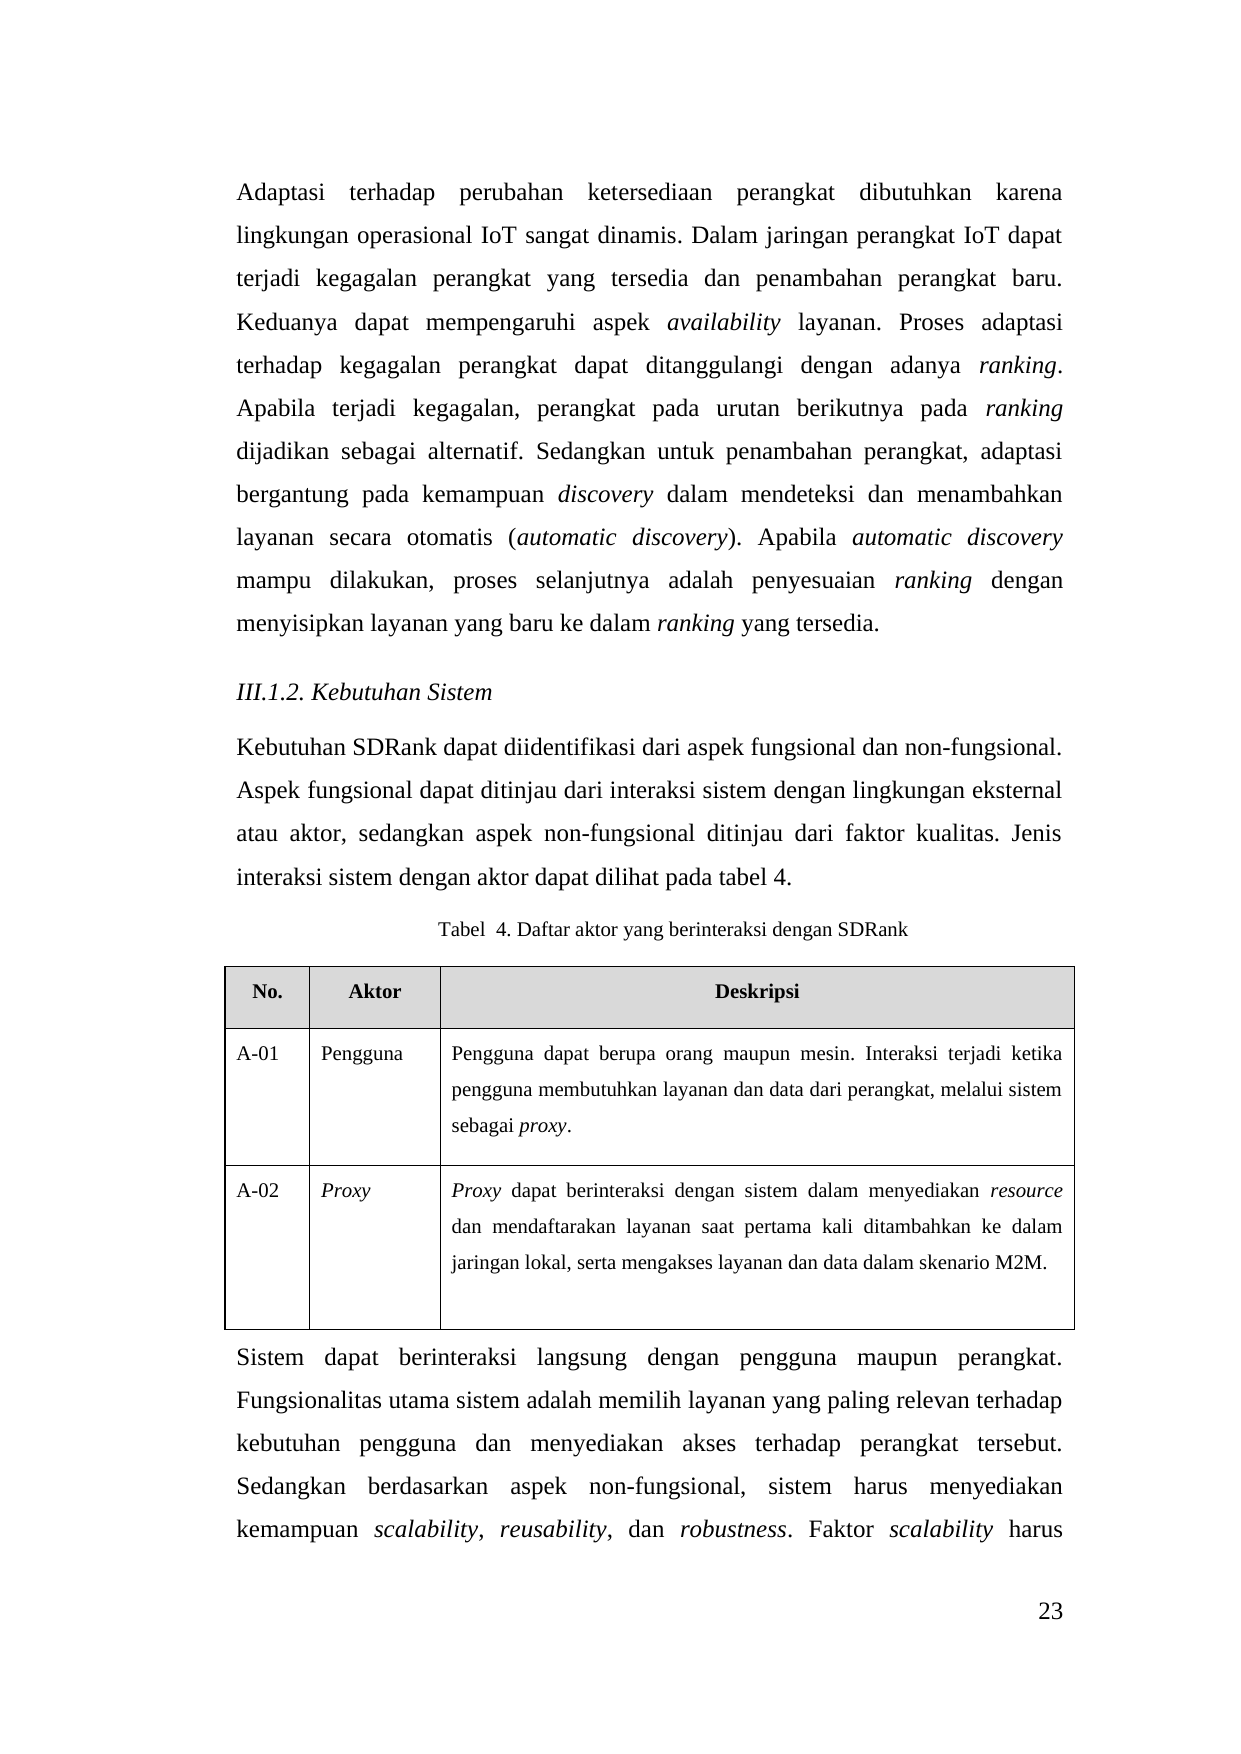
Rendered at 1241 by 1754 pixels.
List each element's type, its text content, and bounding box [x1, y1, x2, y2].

text Kebutuhan SDRank dapat diidentifikasi dari aspek fungsional dan non-fungsional. Aspek fungsional dapat ditinjau dari interaksi sistem dengan lingkungan eksternal atau aktor, sedangkan aspek non-fungsional ditinjau dari faktor kualitas. Jenis interaksi sistem dengan aktor dapat dilihat pada tabel 4. [236, 732, 1063, 890]
table_cell Pengguna [310, 1029, 440, 1164]
table_cell A-02 [226, 1166, 309, 1328]
text Adaptasi terhadap perubahan ketersediaan perangkat dibutuhkan karena lingkungan operasional IoT sangat dinamis. Dalam jaringan perangkat IoT dapat terjadi kegagalan perangkat yang tersedia dan penambahan perangkat baru. Keduanya dapat mempengaruhi aspek availability layanan. Proses adaptasi terhadap kegagalan perangkat dapat ditanggulangi dengan adanya ranking. Apabila terjadi kegagalan, perangkat pada urutan berikutnya pada ranking dijadikan sebagai alternatif. Sedangkan untuk penambahan perangkat, adaptasi bergantung pada kemampuan discovery dalam mendeteksi dan menambahkan layanan secara otomatis (automatic discovery). Apabila automatic discovery mampu dilakukan, proses selanjutnya adalah penyesuaian ranking dengan menyisipkan layanan yang baru ke dalam ranking yang tersedia. [236, 177, 1063, 637]
table_cell Pengguna dapat berupa orang maupun mesin. Interaksi terjadi ketika pengguna membutuhkan layanan dan data dari perangkat, melalui sistem sebagai proxy. [441, 1029, 1074, 1164]
subtitle III.1.2. Kebutuhan Sistem [236, 677, 1063, 705]
table_cell Proxy [310, 1166, 440, 1328]
table_header Deskripsi [441, 967, 1074, 1028]
table_header No. [226, 967, 309, 1028]
table_cell A-01 [226, 1029, 309, 1164]
table_header Aktor [310, 967, 440, 1028]
table_cell Proxy dapat berinteraksi dengan sistem dalam menyediakan resource dan mendaftarakan layanan saat pertama kali ditambahkan ke dalam jaringan lokal, serta mengakses layanan dan data dalam skenario M2M. [441, 1166, 1074, 1328]
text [236, 1342, 1063, 1543]
